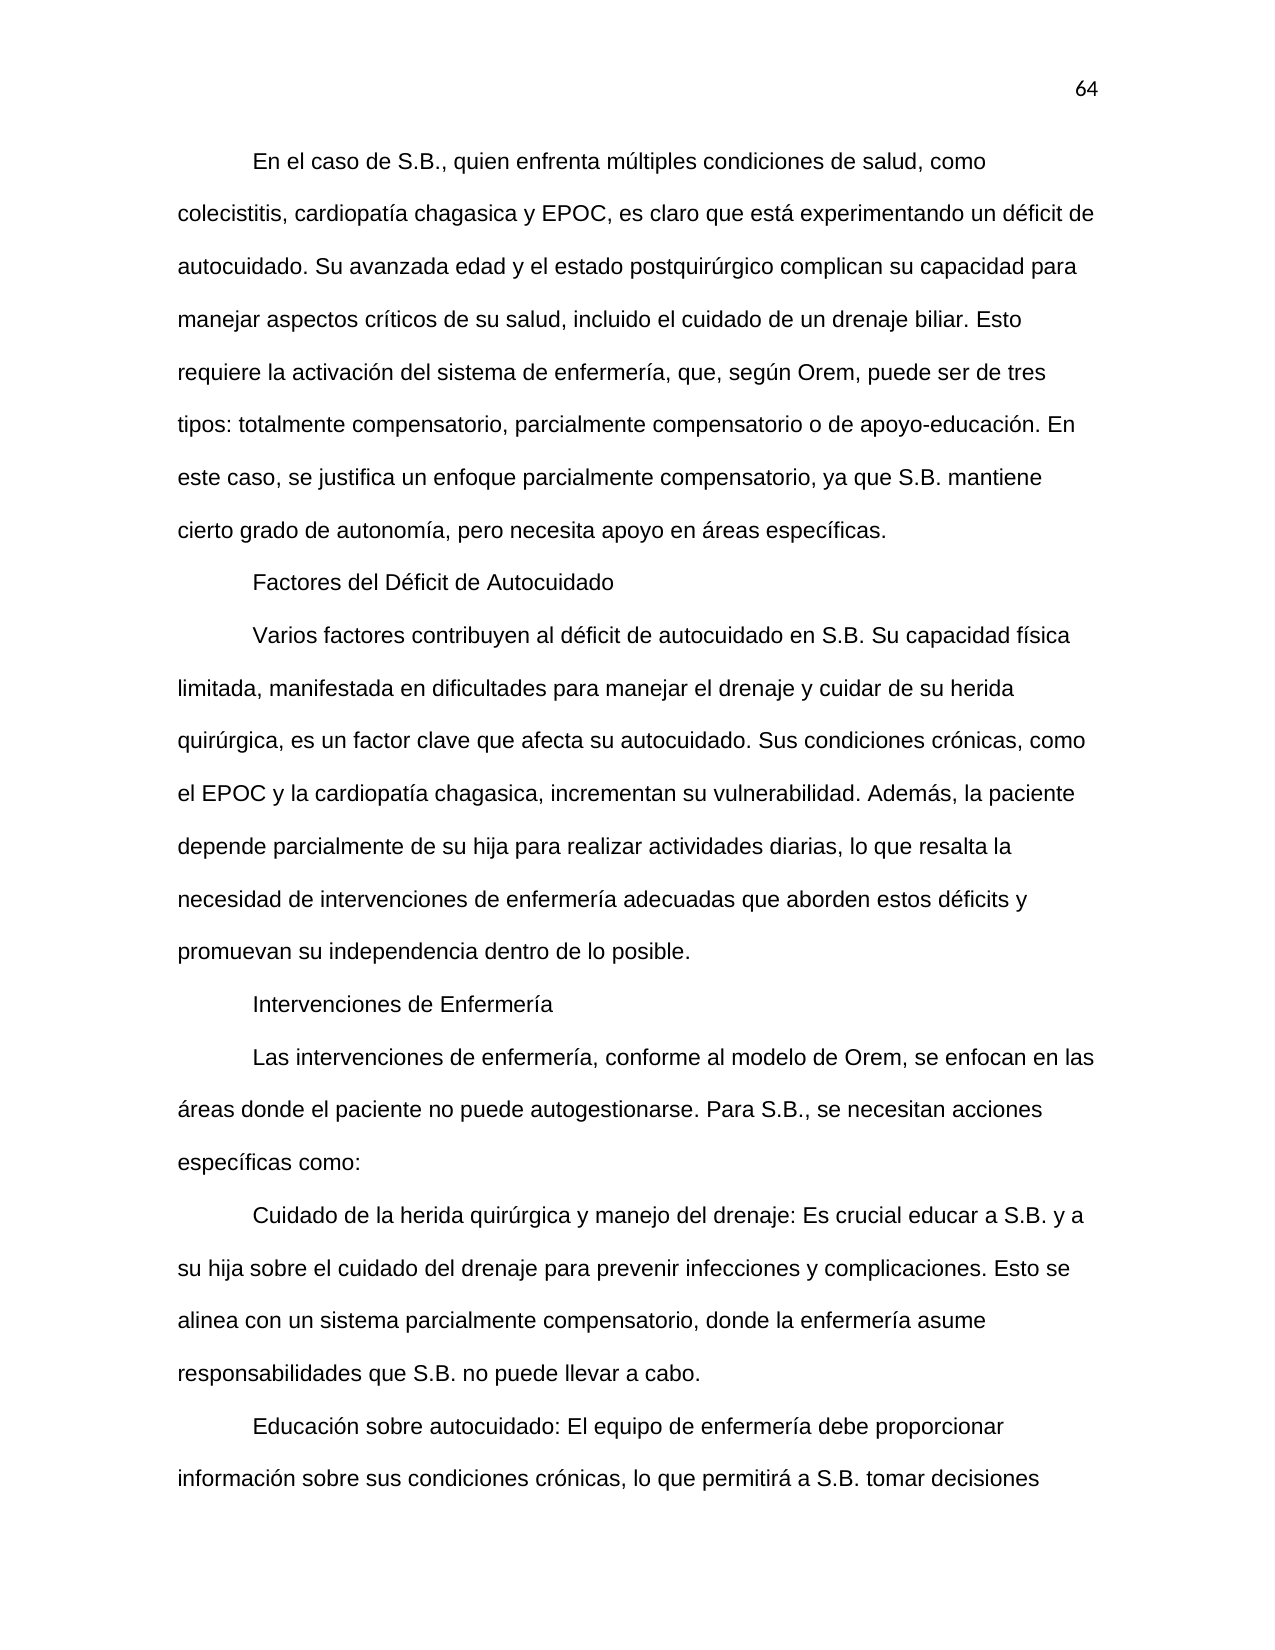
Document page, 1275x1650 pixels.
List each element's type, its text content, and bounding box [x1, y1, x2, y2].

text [177, 1413, 1098, 1492]
text Intervenciones de Enfermería [177, 991, 1098, 1017]
text En el caso de S.B., quien enfrenta múltiples condiciones de salud, como colecistitis, cardiopatía chagasica y EPOC, es claro que está experimentando un déficit de autocuidado. Su avanzada edad y el estado postquirúrgico complican su capacidad para manejar aspectos críticos de su salud, incluido el cuidado de un drenaje biliar. Esto requiere la activación del sistema de enfermería, que, según Orem, puede ser de tres tipos: totalmente compensatorio, parcialmente compensatorio o de apoyo-educación. En este caso, se justifica un enfoque parcialmente compensatorio, ya que S.B. mantiene cierto grado de autonomía, pero necesita apoyo en áreas específicas. [177, 148, 1098, 543]
text Cuidado de la herida quirúrgica y manejo del drenaje: Es crucial educar a S.B. y a su hija sobre el cuidado del drenaje para prevenir infecciones y complicaciones. Esto se alinea con un sistema parcialmente compensatorio, donde la enfermería asume responsabilidades que S.B. no puede llevar a cabo. [177, 1202, 1098, 1386]
text Varios factores contribuyen al déficit de autocuidado en S.B. Su capacidad física limitada, manifestada en dificultades para manejar el drenaje y cuidar de su herida quirúrgica, es un factor clave que afecta su autocuidado. Sus condiciones crónicas, como el EPOC y la cardiopatía chagasica, incrementan su vulnerabilidad. Además, la paciente depende parcialmente de su hija para realizar actividades diarias, lo que resalta la necesidad de intervenciones de enfermería adecuadas que aborden estos déficits y promuevan su independencia dentro de lo posible. [177, 622, 1098, 964]
text Factores del Déficit de Autocuidado [177, 569, 1098, 596]
text Las intervenciones de enfermería, conforme al modelo de Orem, se enfocan en las áreas donde el paciente no puede autogestionarse. Para S.B., se necesitan acciones específicas como: [177, 1044, 1098, 1175]
